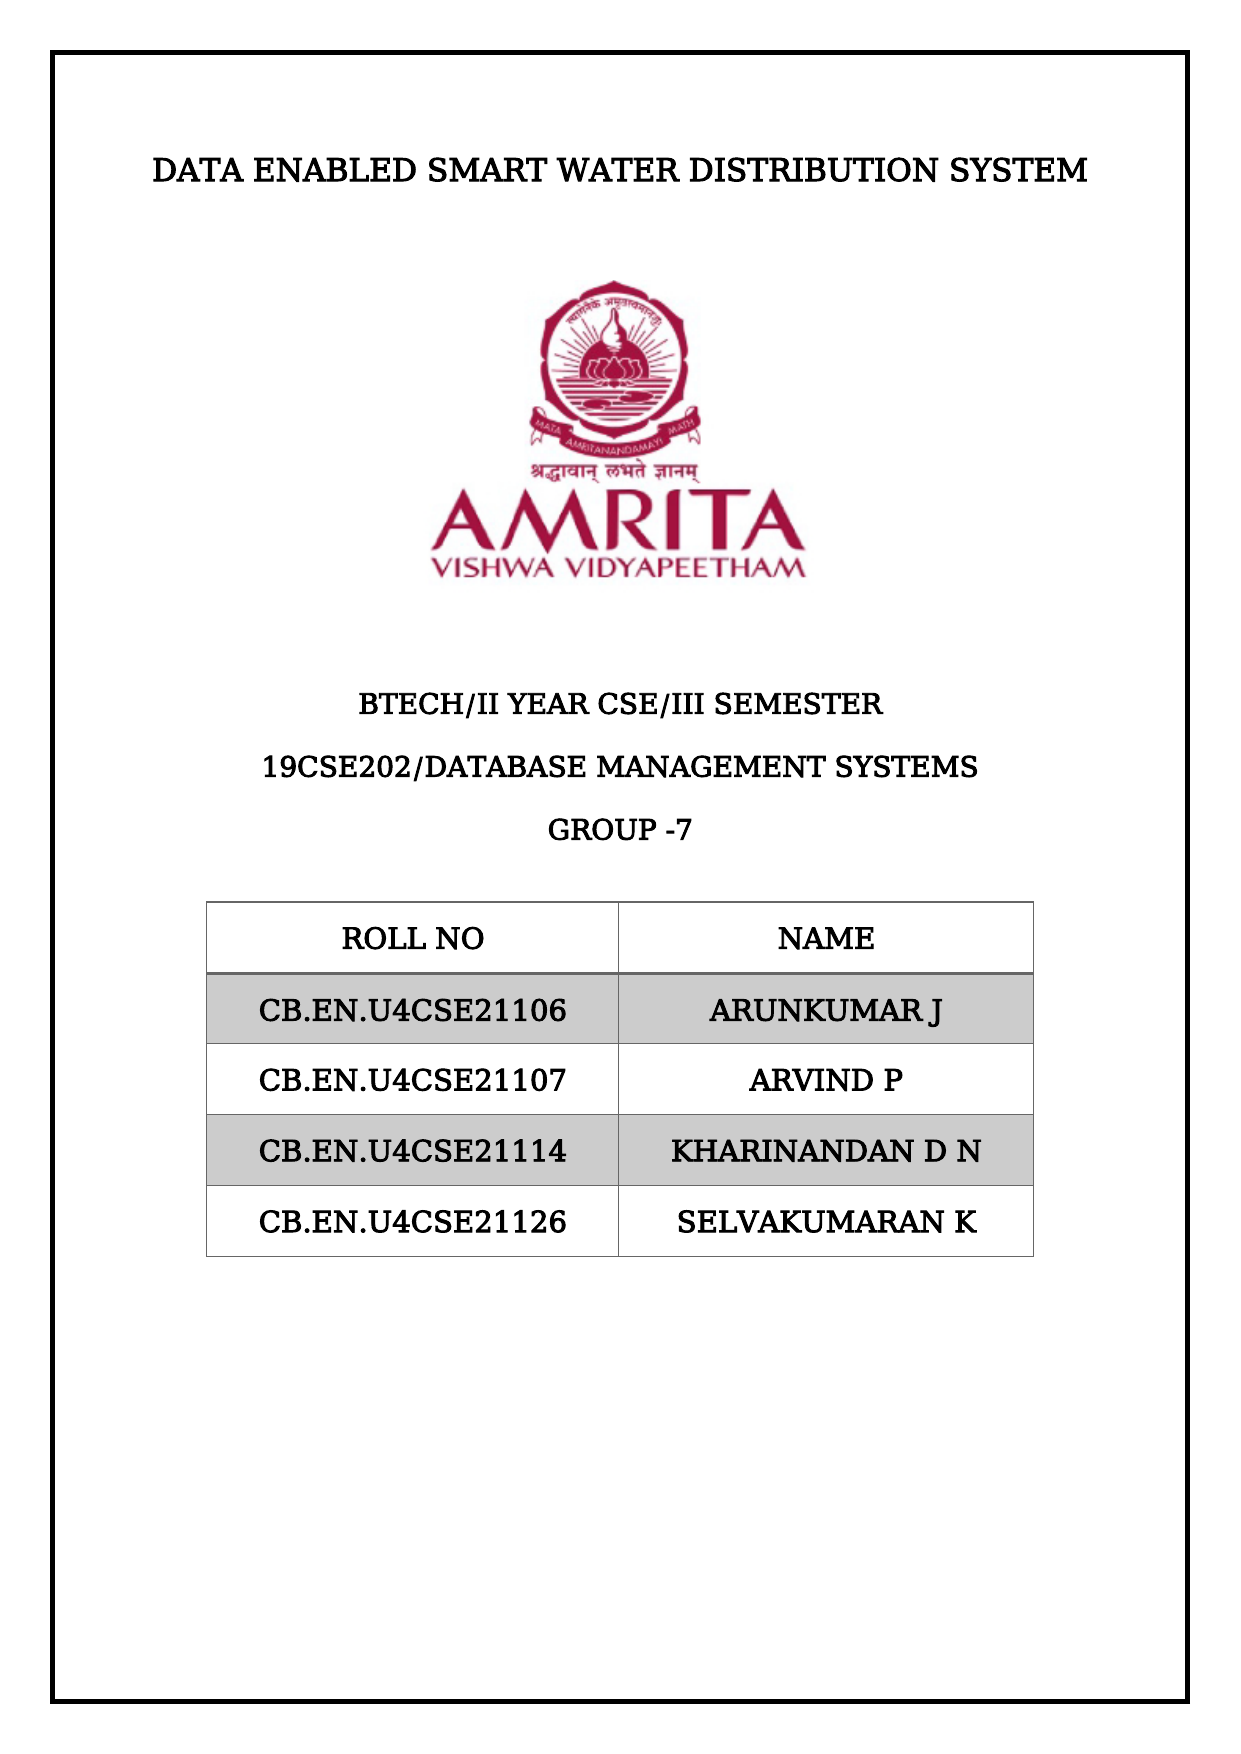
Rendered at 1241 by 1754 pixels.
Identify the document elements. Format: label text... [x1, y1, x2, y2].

table_header NAME [619, 903, 1033, 972]
table_cell CB.EN.U4CSE21106 [207, 975, 618, 1043]
table_cell CB.EN.U4CSE21107 [207, 1044, 618, 1114]
text 19CSE202/DATABASE MANAGEMENT SYSTEMS [150, 749, 1090, 782]
table_cell CB.EN.U4CSE21114 [207, 1115, 618, 1185]
table_cell ARVIND P [619, 1044, 1033, 1114]
picture [412, 280, 828, 593]
text DATA ENABLED SMART WATER DISTRIBUTION SYSTEM [150, 150, 1090, 187]
table_cell CB.EN.U4CSE21126 [207, 1186, 618, 1256]
table_cell KHARINANDAN D N [619, 1115, 1033, 1185]
text BTECH/II YEAR CSE/III SEMESTER [150, 686, 1090, 719]
table_cell ARUNKUMAR J [619, 975, 1033, 1043]
table_cell SELVAKUMARAN K [619, 1186, 1033, 1256]
text GROUP -7 [150, 812, 1090, 845]
table_header ROLL NO [207, 903, 618, 972]
